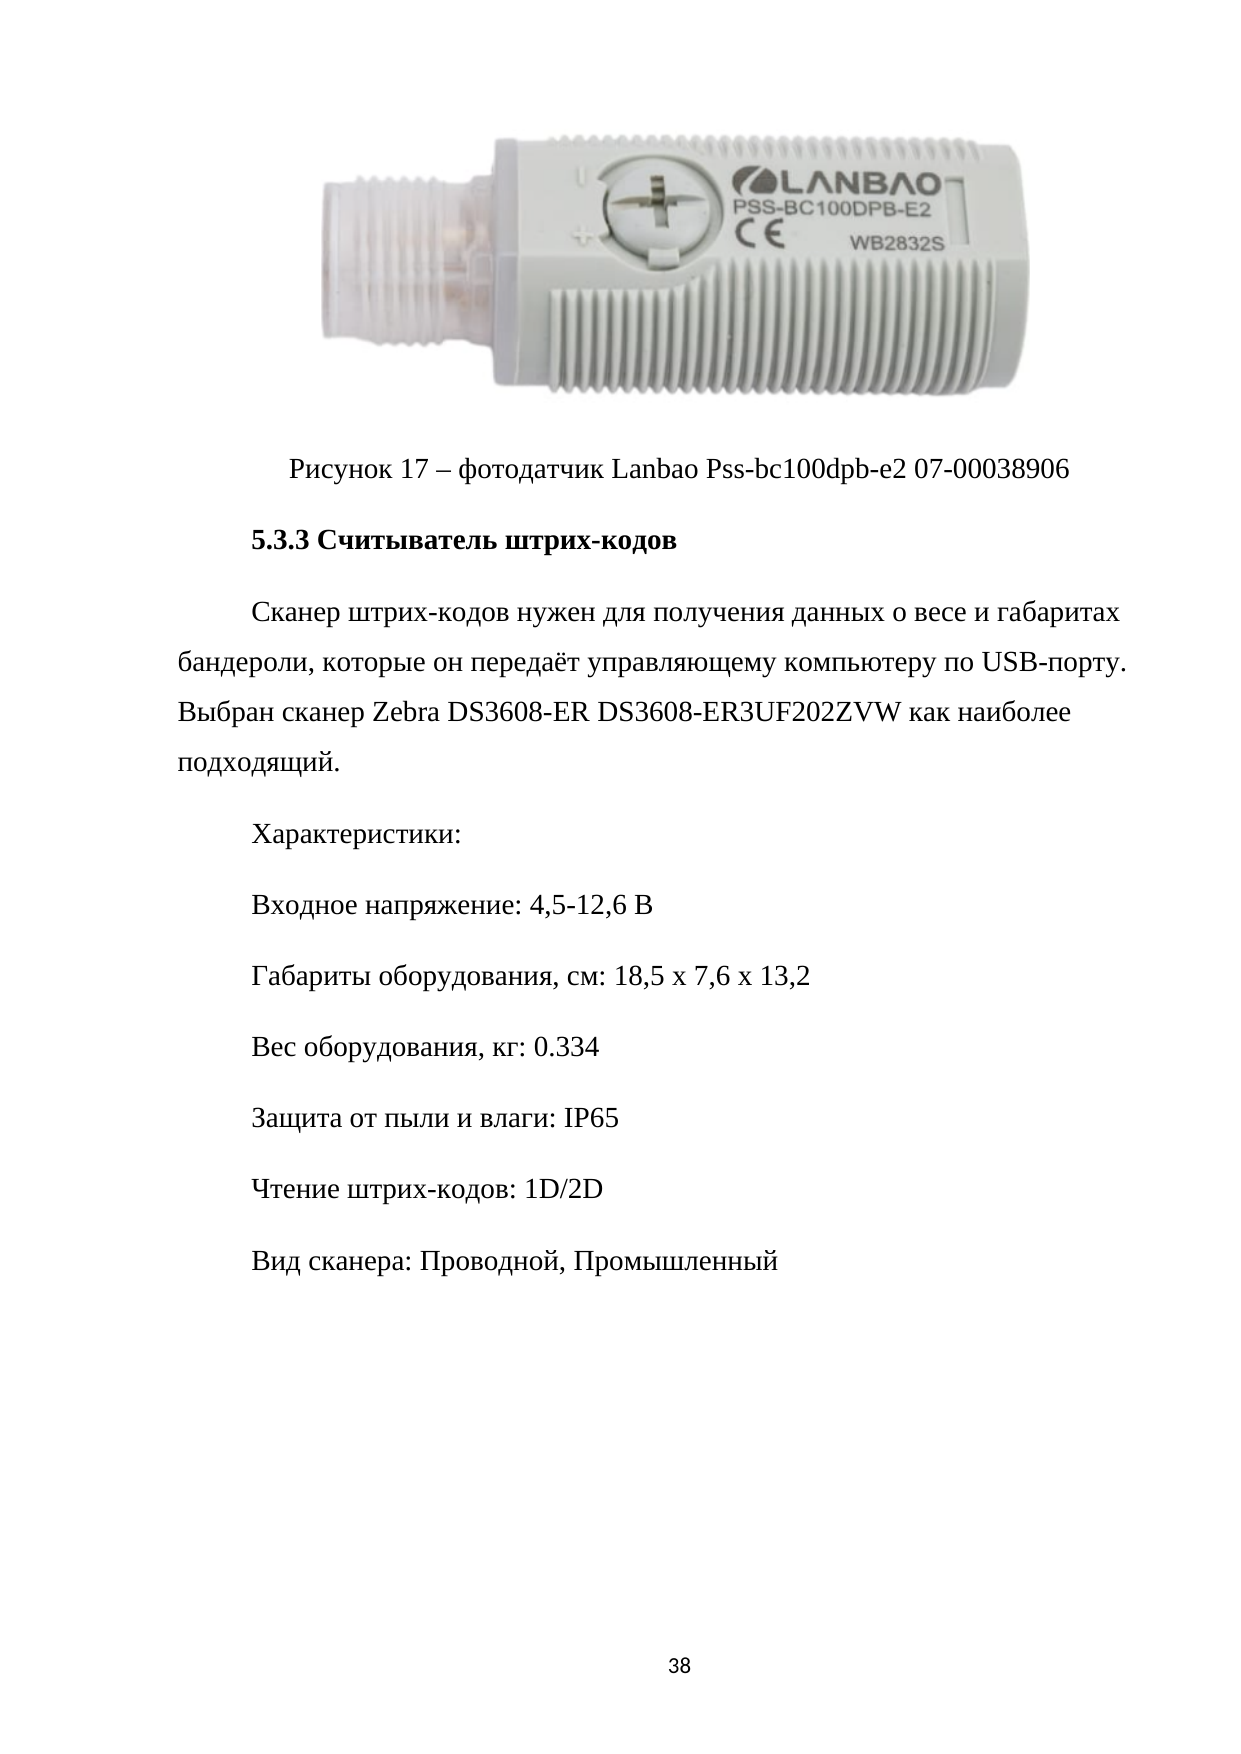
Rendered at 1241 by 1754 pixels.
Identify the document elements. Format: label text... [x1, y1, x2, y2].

subtitle 5.3.3 Считыватель штрих-кодов [177, 522, 1181, 556]
text Вид сканера: Проводной, Промышленный [177, 1243, 1181, 1276]
text Чтение штрих-кодов: 1D/2D [177, 1171, 1181, 1205]
picture [311, 118, 1048, 417]
text Сканер штрих-кодов нужен для получения данных о весе и габаритах бандероли, которые он передаёт управляющему компьютеру по USB-порту. Выбран сканер Zebra DS3608-ER DS3608-ER3UF202ZVW как наиболее подходящий. [177, 594, 1181, 778]
text Рисунок 17 – фотодатчик Lanbao Pss-bc100dpb-e2 07-00038906 [177, 451, 436, 485]
text Входное напряжение: 4,5-12,6 В [177, 887, 1181, 920]
text Вес оборудования, кг: 0.334 [177, 1029, 1181, 1063]
text Характеристики: [177, 816, 1181, 849]
text Защита от пыли и влаги: IP65 [177, 1100, 1181, 1134]
text Рисунок 17 – фотодатчик Lanbao Pss-bc100dpb-e2 07-00038906 [451, 451, 1181, 485]
text Габариты оборудования, см: 18,5 x 7,6 x 13,2 [177, 958, 1181, 992]
